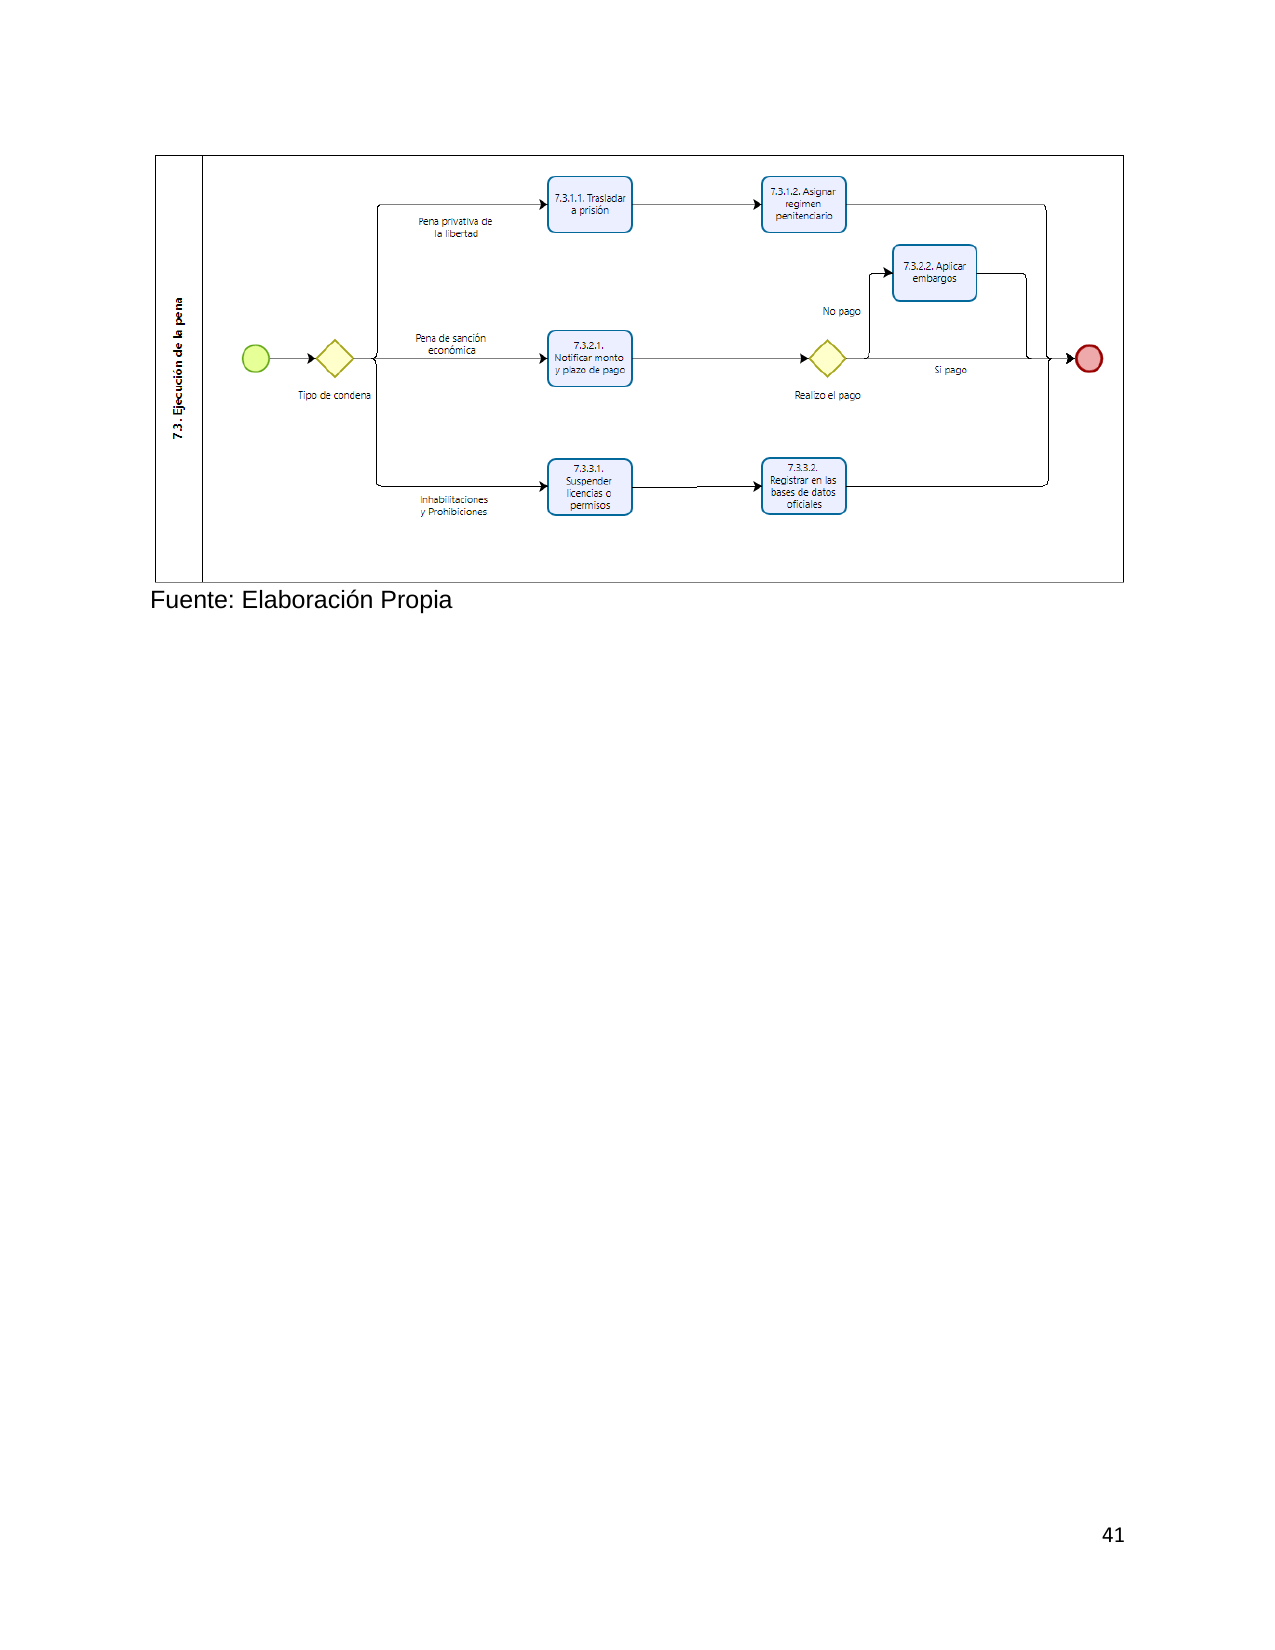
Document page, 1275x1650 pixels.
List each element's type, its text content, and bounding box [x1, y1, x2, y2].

text Fuente: Elaboración Propia [150, 583, 1125, 614]
picture [150, 150, 1126, 583]
